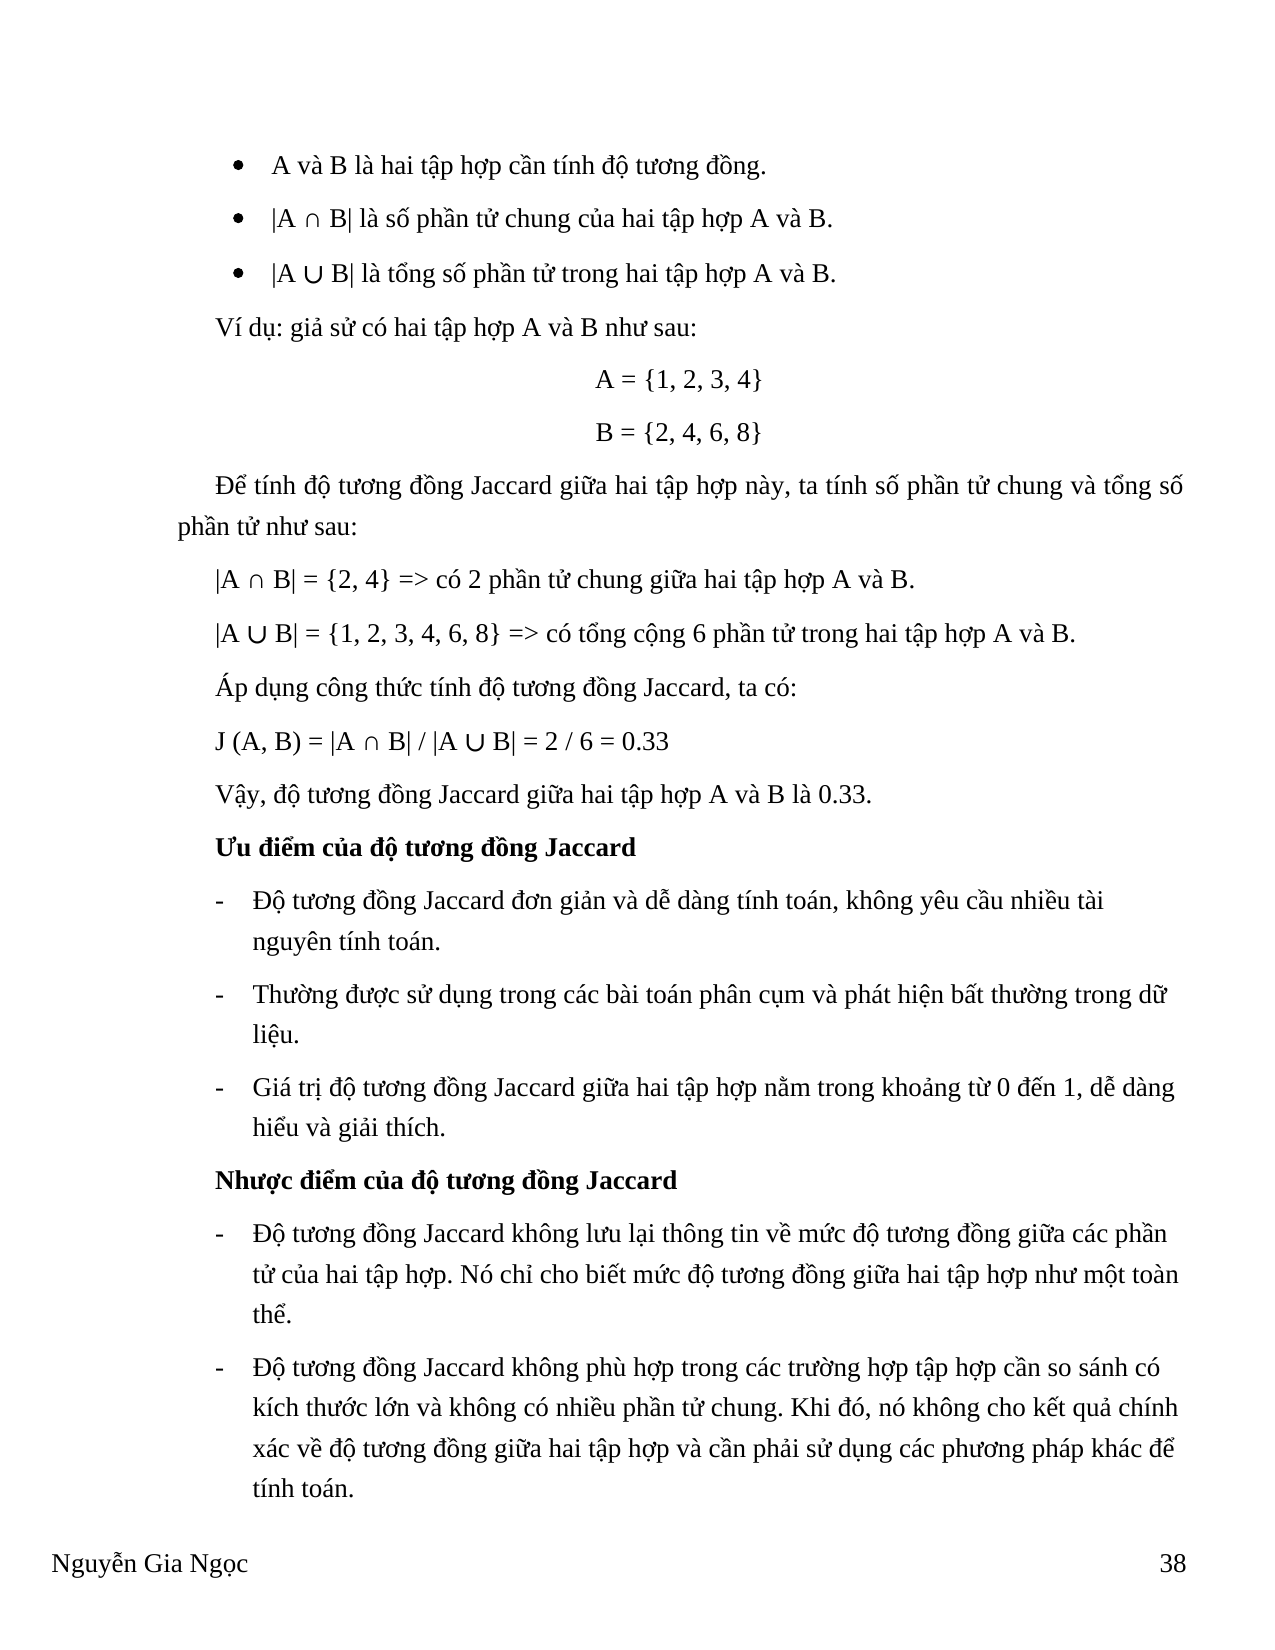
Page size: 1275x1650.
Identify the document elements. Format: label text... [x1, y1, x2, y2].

text J (A, B) = |A ∩ B| / |A ∪ B| = 2 / 6 = 0.33 [177, 723, 1186, 756]
text |A ∪ B| = {1, 2, 3, 4, 6, 8} => có tổng cộng 6 phần tử trong hai tập hợp A và B. [177, 616, 1186, 648]
text Vậy, độ tương đồng Jaccard giữa hai tập hợp A và B là 0.33. [177, 778, 1186, 810]
list Giá trị độ tương đồng Jaccard giữa hai tập hợp nằm trong khoảng từ 0 đến 1, dễ dàng hiểu và giải thích. [215, 1071, 1186, 1143]
list Độ tương đồng Jaccard không phù hợp trong các trường hợp tập hợp cần so sánh có kích thước lớn và không có nhiều phần tử chung. Khi đó, nó không cho kết quả chính xác về độ tương đồng giữa hai tập hợp và cần phải sử dụng các phương pháp khác để tính toán. [215, 1351, 1186, 1503]
text |A ∩ B| = {2, 4} => có 2 phần tử chung giữa hai tập hợp A và B. [177, 563, 1186, 594]
list |A ∩ B| là số phần tử chung của hai tập hợp A và B. [233, 202, 1129, 234]
list Độ tương đồng Jaccard không lưu lại thông tin về mức độ tương đồng giữa các phần tử của hai tập hợp. Nó chỉ cho biết mức độ tương đồng giữa hai tập hợp như một toàn thể. [215, 1217, 1186, 1329]
text Nhược điểm của độ tương đồng Jaccard [177, 1164, 1186, 1196]
text Ví dụ: giả sử có hai tập hợp A và B như sau: [177, 311, 1186, 342]
list Độ tương đồng Jaccard đơn giản và dễ dàng tính toán, không yêu cầu nhiều tài nguyên tính toán. [215, 884, 1186, 956]
text Để tính độ tương đồng Jaccard giữa hai tập hợp này, ta tính số phần tử chung và tổng số phần tử như sau: [177, 469, 1186, 541]
list A và B là hai tập hợp cần tính độ tương đồng. [233, 149, 1129, 181]
text Ưu điểm của độ tương đồng Jaccard [177, 831, 1186, 863]
list Thường được sử dụng trong các bài toán phân cụm và phát hiện bất thường trong dữ liệu. [215, 978, 1186, 1049]
text B = {2, 4, 6, 8} [177, 416, 1181, 448]
text A = {1, 2, 3, 4} [177, 363, 1181, 395]
list |A ∪ B| là tổng số phần tử trong hai tập hợp A và B. [233, 256, 1129, 288]
text Áp dụng công thức tính độ tương đồng Jaccard, ta có: [177, 671, 1186, 702]
